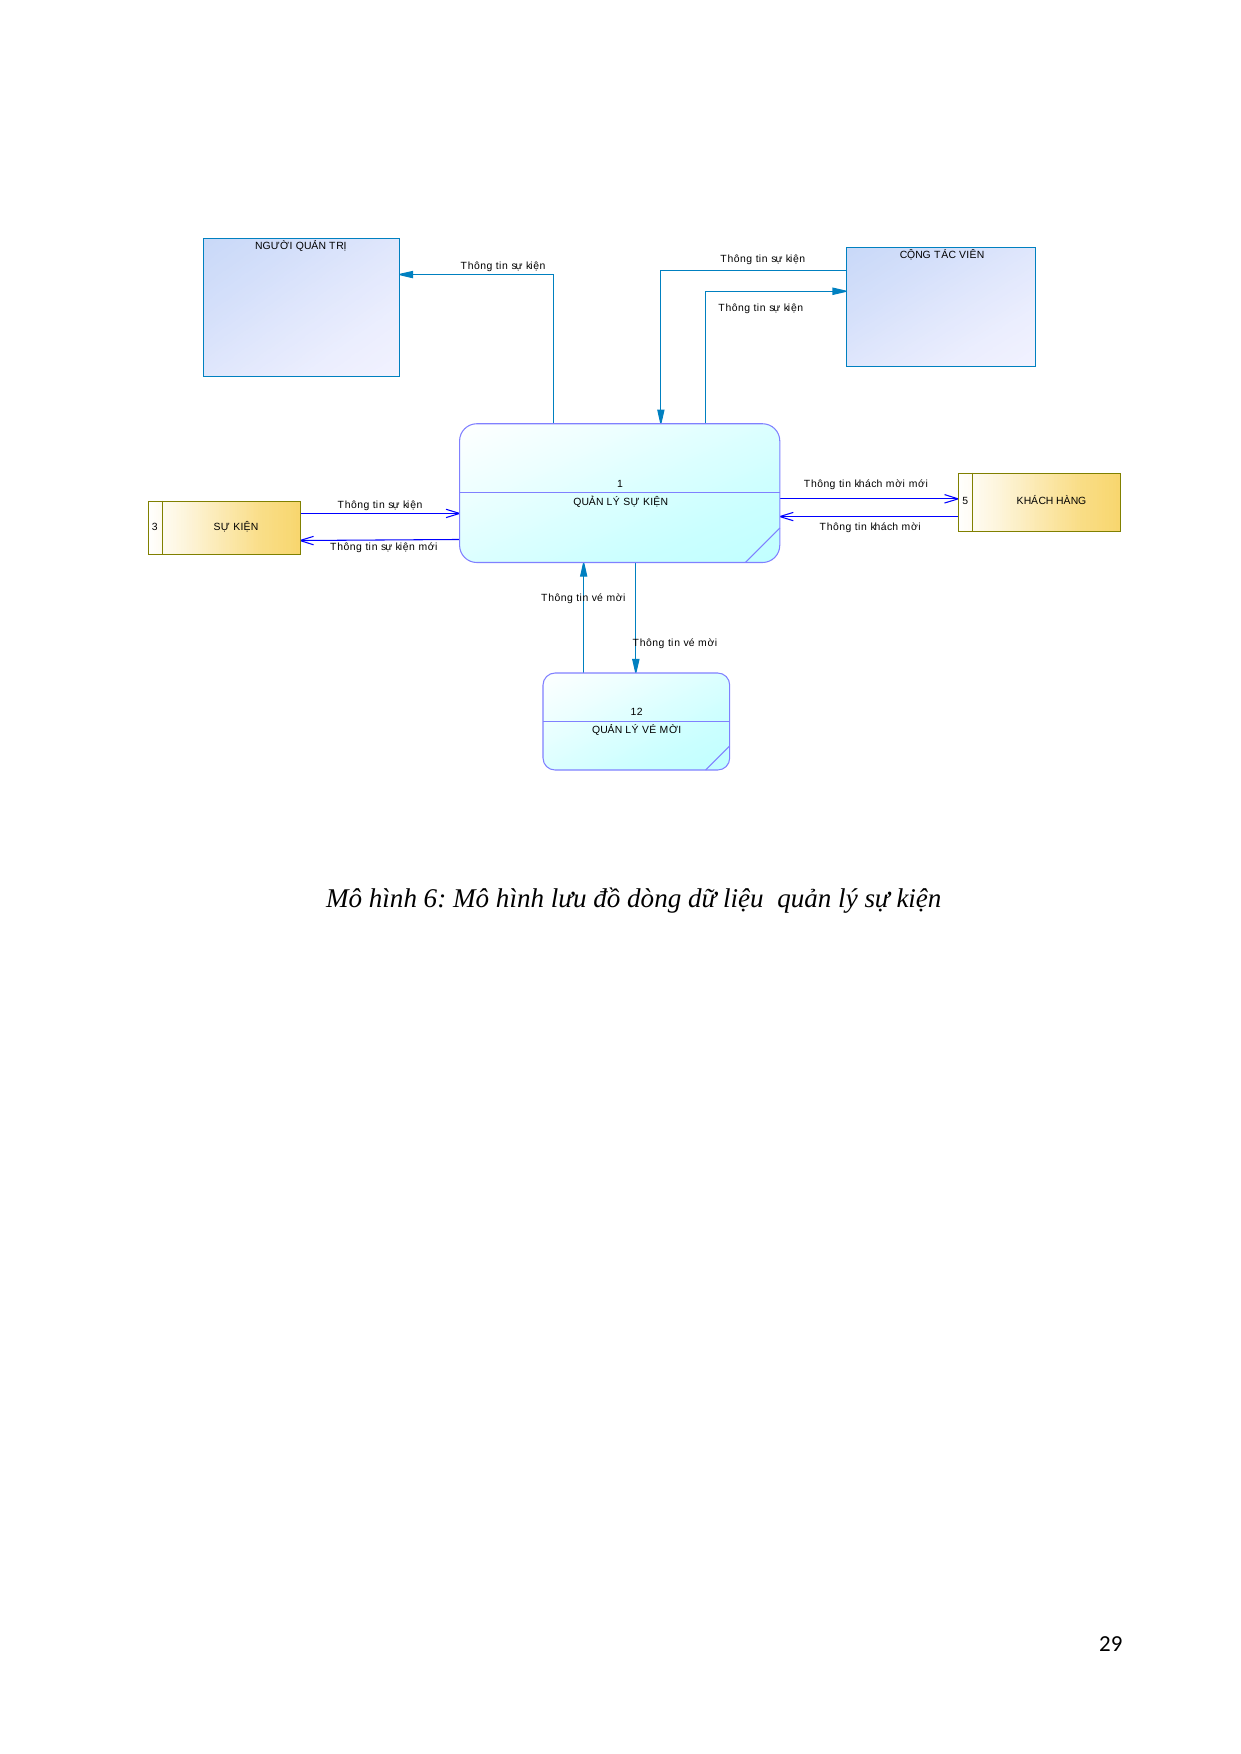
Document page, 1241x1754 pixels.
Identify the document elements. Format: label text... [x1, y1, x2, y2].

text Mô hình 6: Mô hình lưu đồ dòng dữ liệu quản lý sự kiện [148, 882, 1122, 914]
